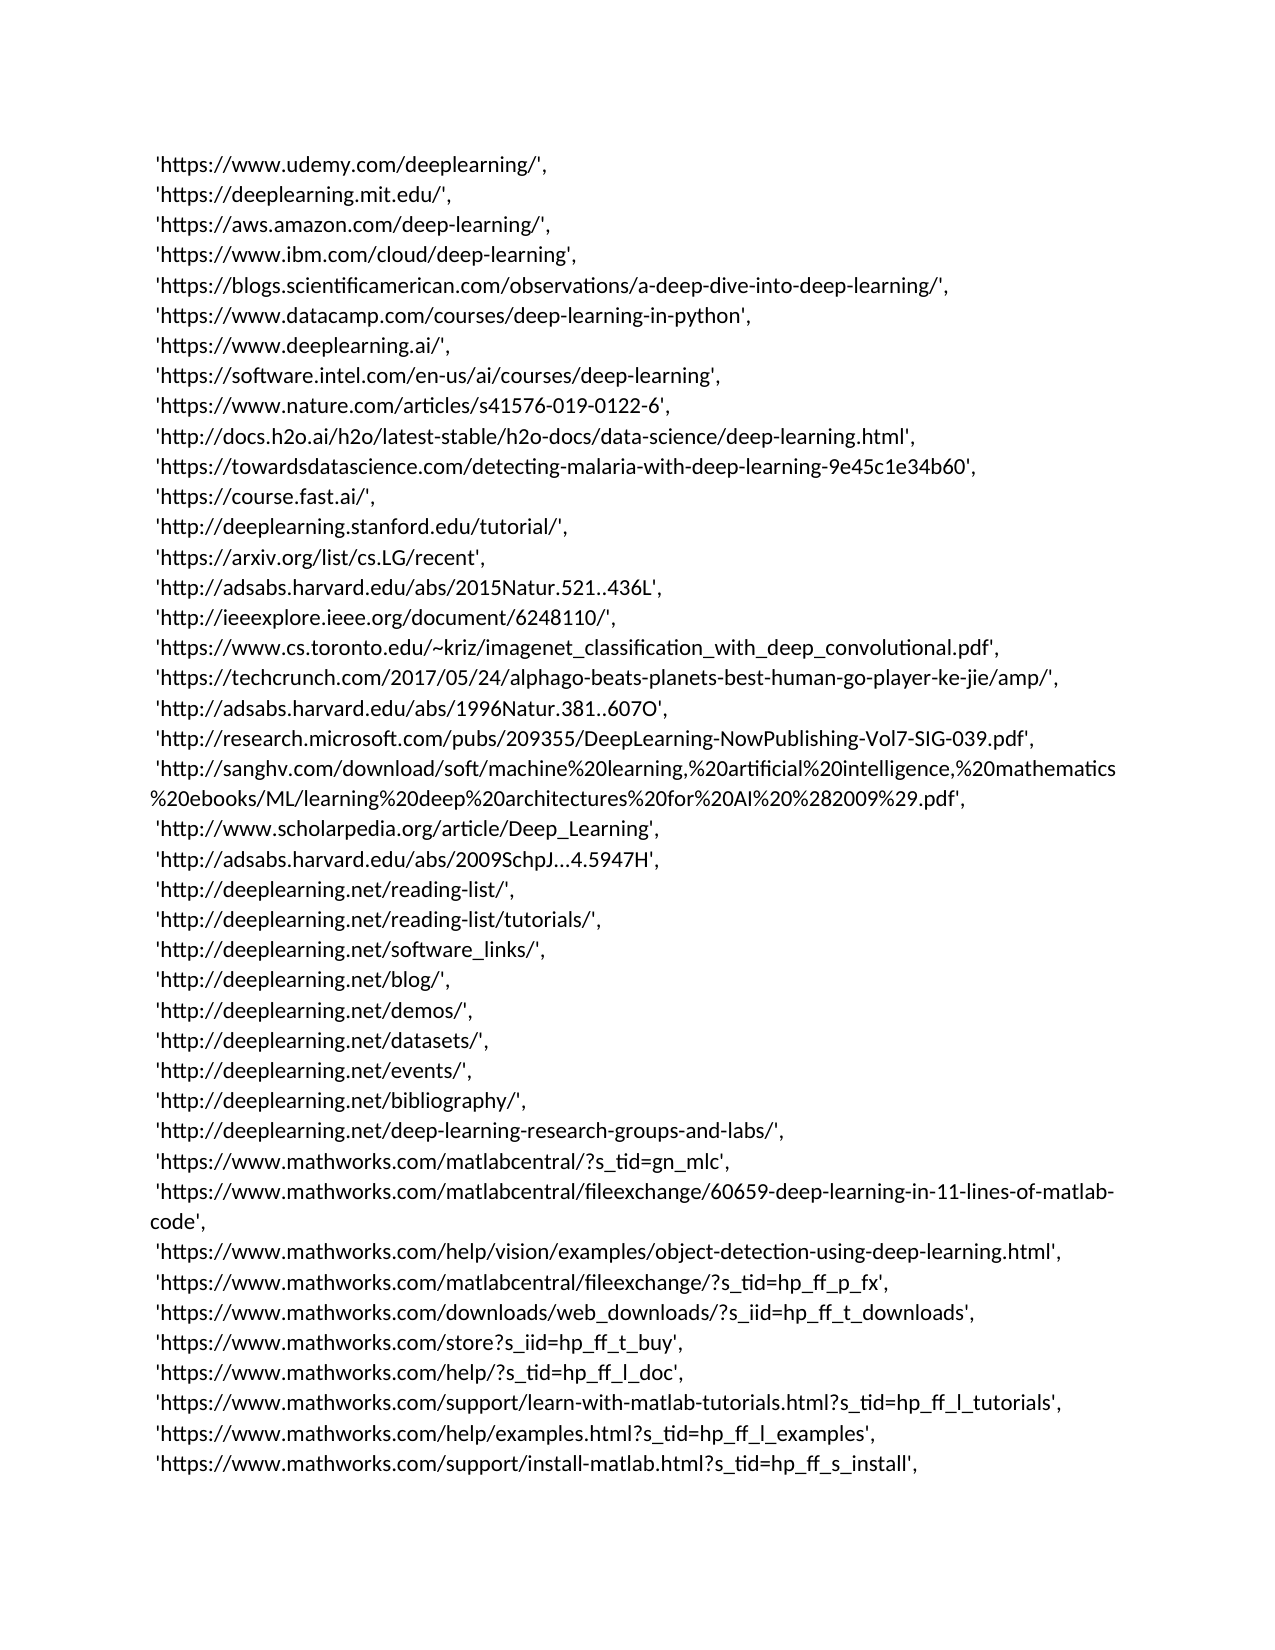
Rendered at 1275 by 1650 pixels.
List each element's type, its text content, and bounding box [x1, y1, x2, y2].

text 'https://www.mathworks.com/help/vision/examples/object-detection-using-deep-learning.html', [150, 1237, 1125, 1266]
text 'http://deeplearning.net/reading-list/tutorials/', [150, 905, 1125, 933]
text 'https://techcrunch.com/2017/05/24/alphago-beats-planets-best-human-go-player-ke-jie/amp/', [150, 663, 1125, 692]
text 'http://www.scholarpedia.org/article/Deep_Learning', [150, 814, 1125, 843]
text 'https://www.mathworks.com/store?s_iid=hp_ff_t_buy', [150, 1328, 1125, 1356]
text 'http://research.microsoft.com/pubs/209355/DeepLearning-NowPublishing-Vol7-SIG-039.pdf', [150, 724, 1125, 752]
text 'http://deeplearning.net/datasets/', [150, 1026, 1125, 1054]
text 'https://www.ibm.com/cloud/deep-learning', [150, 241, 1125, 269]
text 'https://www.mathworks.com/help/examples.html?s_tid=hp_ff_l_examples', [150, 1419, 1125, 1447]
text 'https://software.intel.com/en-us/ai/courses/deep-learning', [150, 361, 1125, 389]
text 'http://adsabs.harvard.edu/abs/1996Natur.381..607O', [150, 694, 1125, 722]
text 'http://deeplearning.stanford.edu/tutorial/', [150, 512, 1125, 541]
text 'https://www.mathworks.com/support/install-matlab.html?s_tid=hp_ff_s_install', [150, 1449, 1125, 1477]
text 'http://adsabs.harvard.edu/abs/2015Natur.521..436L', [150, 573, 1125, 601]
text 'https://www.mathworks.com/help/?s_tid=hp_ff_l_doc', [150, 1358, 1125, 1386]
text 'https://www.udemy.com/deeplearning/', [150, 150, 1125, 178]
text 'http://adsabs.harvard.edu/abs/2009SchpJ...4.5947H', [150, 845, 1125, 873]
text 'https://www.mathworks.com/matlabcentral/fileexchange/60659-deep-learning-in-11-lines-of-matlab-code', [150, 1177, 1125, 1235]
text 'https://www.cs.toronto.edu/~kriz/imagenet_classification_with_deep_convolutional.pdf', [150, 633, 1125, 661]
text 'http://deeplearning.net/blog/', [150, 966, 1125, 994]
text 'https://www.mathworks.com/matlabcentral/fileexchange/?s_tid=hp_ff_p_fx', [150, 1268, 1125, 1296]
text 'http://deeplearning.net/demos/', [150, 996, 1125, 1024]
text 'http://sanghv.com/download/soft/machine%20learning,%20artificial%20intelligence,%20mathematics%20ebooks/ML/learning%20deep%20architectures%20for%20AI%20%282009%29.pdf', [150, 754, 1125, 812]
text 'http://ieeexplore.ieee.org/document/6248110/', [150, 603, 1125, 631]
text 'https://course.fast.ai/', [150, 482, 1125, 510]
text 'https://www.datacamp.com/courses/deep-learning-in-python', [150, 301, 1125, 329]
text 'https://www.mathworks.com/support/learn-with-matlab-tutorials.html?s_tid=hp_ff_l_tutorials', [150, 1388, 1125, 1417]
text 'http://docs.h2o.ai/h2o/latest-stable/h2o-docs/data-science/deep-learning.html', [150, 422, 1125, 450]
text 'https://www.nature.com/articles/s41576-019-0122-6', [150, 392, 1125, 420]
text 'https://blogs.scientificamerican.com/observations/a-deep-dive-into-deep-learning/', [150, 271, 1125, 299]
text 'https://deeplearning.mit.edu/', [150, 180, 1125, 208]
text 'https://www.mathworks.com/downloads/web_downloads/?s_iid=hp_ff_t_downloads', [150, 1298, 1125, 1326]
text 'http://deeplearning.net/bibliography/', [150, 1086, 1125, 1114]
text 'https://aws.amazon.com/deep-learning/', [150, 210, 1125, 238]
text 'https://www.deeplearning.ai/', [150, 331, 1125, 359]
text 'https://www.mathworks.com/matlabcentral/?s_tid=gn_mlc', [150, 1147, 1125, 1175]
text 'http://deeplearning.net/deep-learning-research-groups-and-labs/', [150, 1117, 1125, 1145]
text 'http://deeplearning.net/events/', [150, 1056, 1125, 1084]
text 'http://deeplearning.net/software_links/', [150, 935, 1125, 963]
text 'http://deeplearning.net/reading-list/', [150, 875, 1125, 903]
text 'https://towardsdatascience.com/detecting-malaria-with-deep-learning-9e45c1e34b60', [150, 452, 1125, 480]
text 'https://arxiv.org/list/cs.LG/recent', [150, 543, 1125, 571]
